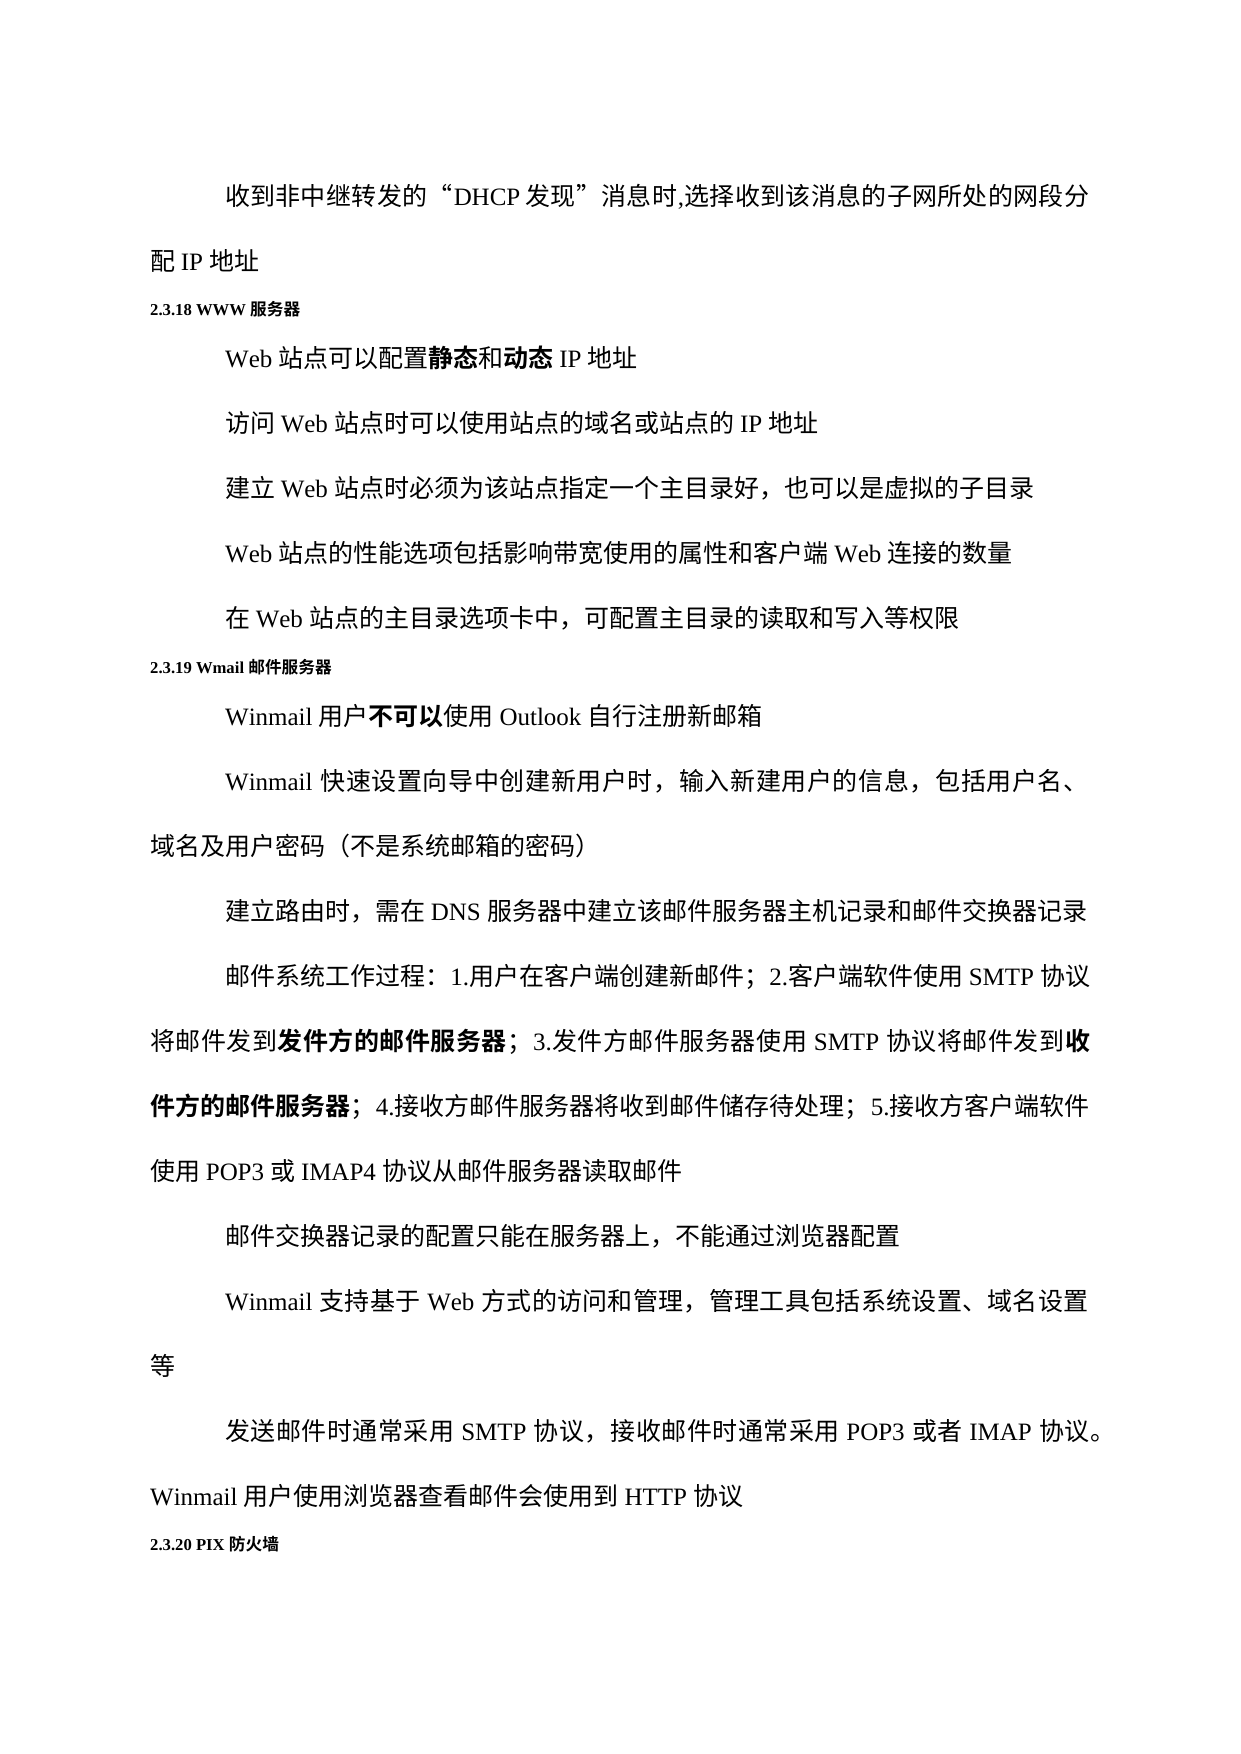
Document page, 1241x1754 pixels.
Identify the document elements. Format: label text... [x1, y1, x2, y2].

list 访问 Web 站点时可以使用站点的域名或站点的 IP 地址 [150, 389, 1090, 454]
text 2.3.20 PIX 防火墙 [150, 1527, 1090, 1559]
list 建立路由时，需在 DNS 服务器中建立该邮件服务器主机记录和邮件交换器记录 [150, 877, 1090, 942]
list Winmail 用户不可以使用 Outlook 自行注册新邮箱 [150, 682, 1090, 747]
list Winmail 快速设置向导中创建新用户时，输入新建用户的信息，包括用户名、域名及用户密码（不是系统邮箱的密码） [150, 747, 1090, 877]
list 在 Web 站点的主目录选项卡中，可配置主目录的读取和写入等权限 [150, 584, 1090, 649]
list 收到非中继转发的“DHCP发现”消息时,选择收到该消息的子网所处的网段分配 IP 地址 [150, 162, 1090, 292]
list Web 站点可以配置静态和动态 IP 地址 [150, 324, 1090, 389]
list Winmail 支持基于 Web 方式的访问和管理，管理工具包括系统设置、域名设置等 [150, 1267, 1090, 1397]
list 建立 Web 站点时必须为该站点指定一个主目录好，也可以是虚拟的子目录 [150, 454, 1090, 519]
list 邮件系统工作过程：1.用户在客户端创建新邮件；2.客户端软件使用 SMTP 协议将邮件发到发件方的邮件服务器；3.发件方邮件服务器使用 SMTP 协议将邮件发到收件方的邮件服务器；4.接收方邮件服务器将收到邮件储存待处理；5.接收方客户端软件使用 POP3 或 IMAP4 协议从邮件服务器读取邮件 [150, 942, 1090, 1202]
list Web 站点的性能选项包括影响带宽使用的属性和客户端 Web 连接的数量 [150, 519, 1090, 584]
list 发送邮件时通常采用 SMTP 协议，接收邮件时通常采用 POP3 或者 IMAP 协议。Winmail 用户使用浏览器查看邮件会使用到 HTTP 协议 [150, 1397, 1090, 1527]
text 2.3.19 Wmail 邮件服务器 [150, 649, 1090, 682]
list 邮件交换器记录的配置只能在服务器上，不能通过浏览器配置 [150, 1202, 1090, 1267]
text 2.3.18 WWW 服务器 [150, 292, 1090, 324]
